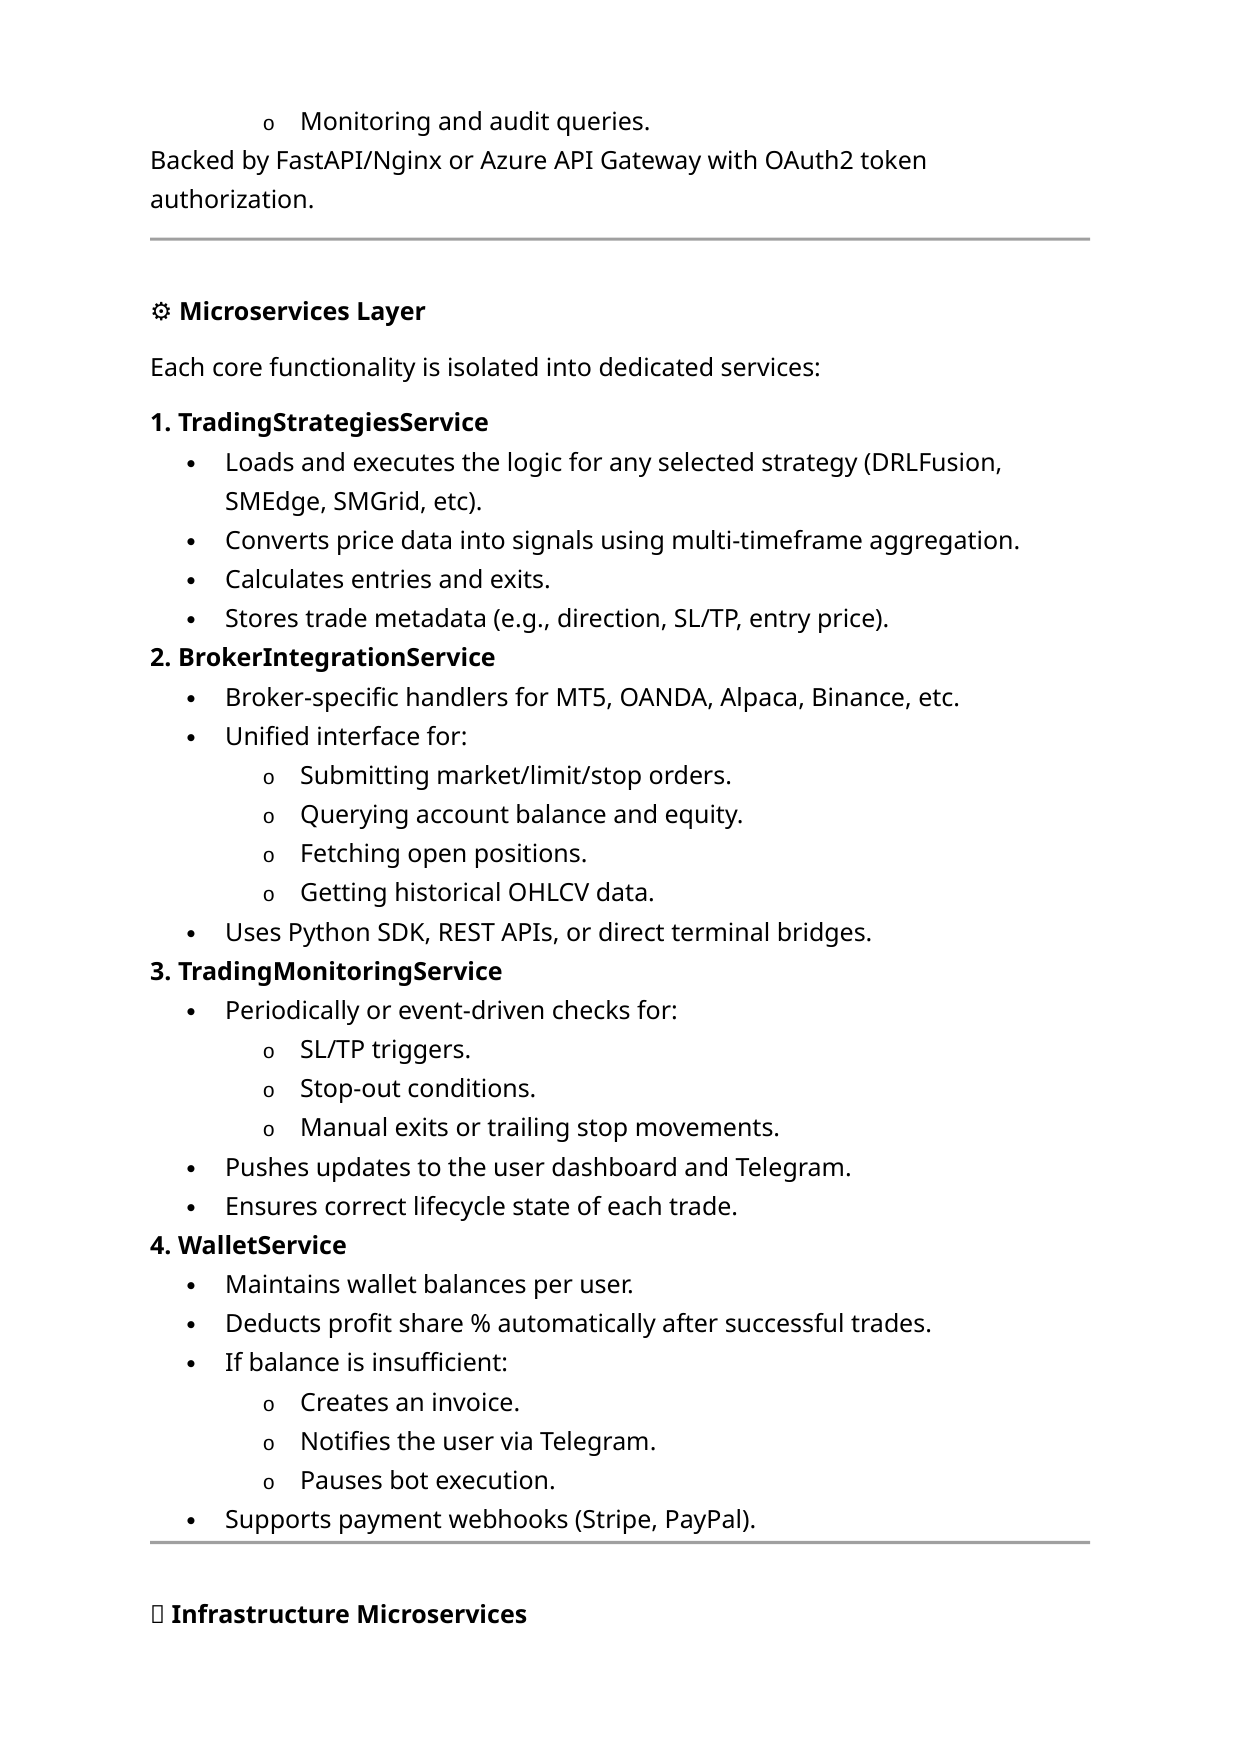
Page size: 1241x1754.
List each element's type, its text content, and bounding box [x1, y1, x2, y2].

list Maintains wallet balances per user. [187, 1267, 1090, 1301]
list Querying account balance and equity. [262, 797, 1090, 831]
text ⚙️ Microservices Layer [150, 293, 1090, 327]
list Ensures correct lifecycle state of each trade. [187, 1188, 1090, 1222]
list Supports payment webhooks (Stripe, PayPal). [187, 1502, 1090, 1536]
list Fetching open positions. [262, 836, 1090, 870]
list Deducts profit share % automatically after successful trades. [187, 1306, 1090, 1340]
list Submitting market/limit/stop orders. [262, 758, 1090, 792]
list Pauses bot execution. [262, 1463, 1090, 1497]
text 🔧 Infrastructure Microservices [150, 1597, 1090, 1631]
list Uses Python SDK, REST APIs, or direct terminal bridges. [187, 914, 1090, 948]
list Broker-specific handlers for MT5, OANDA, Alpaca, Binance, etc. [187, 679, 1090, 713]
list Unified interface for: [187, 718, 1090, 752]
list Stop-out conditions. [262, 1071, 1090, 1105]
list Converts price data into signals using multi-timeframe aggregation. [187, 523, 1090, 557]
list Manual exits or trailing stop movements. [262, 1110, 1090, 1144]
list If balance is insufficient: [187, 1345, 1090, 1379]
list Notifies the user via Telegram. [262, 1423, 1090, 1457]
list Loads and executes the logic for any selected strategy (DRLFusion, SMEdge, SMGrid, etc). [187, 444, 1090, 517]
list Monitoring and audit queries. [262, 103, 1090, 137]
list Pushes updates to the user dashboard and Telegram. [187, 1149, 1090, 1183]
text 3. TradingMonitoringService [150, 953, 1090, 987]
list Getting historical OHLCV data. [262, 875, 1090, 909]
list Creates an invoice. [262, 1384, 1090, 1418]
text Each core functionality is isolated into dedicated services: [150, 349, 1090, 383]
text 1. TradingStrategiesService [150, 405, 1090, 439]
list SL/TP triggers. [262, 1032, 1090, 1066]
list Calculates entries and exits. [187, 562, 1090, 596]
list Periodically or event-driven checks for: [187, 993, 1090, 1027]
text 2. BrokerIntegrationService [150, 640, 1090, 674]
text 4. WalletService [150, 1228, 1090, 1262]
list Stores trade metadata (e.g., direction, SL/TP, entry price). [187, 601, 1090, 635]
text Backed by FastAPI/Nginx or Azure API Gateway with OAuth2 token authorization. [150, 143, 1090, 216]
